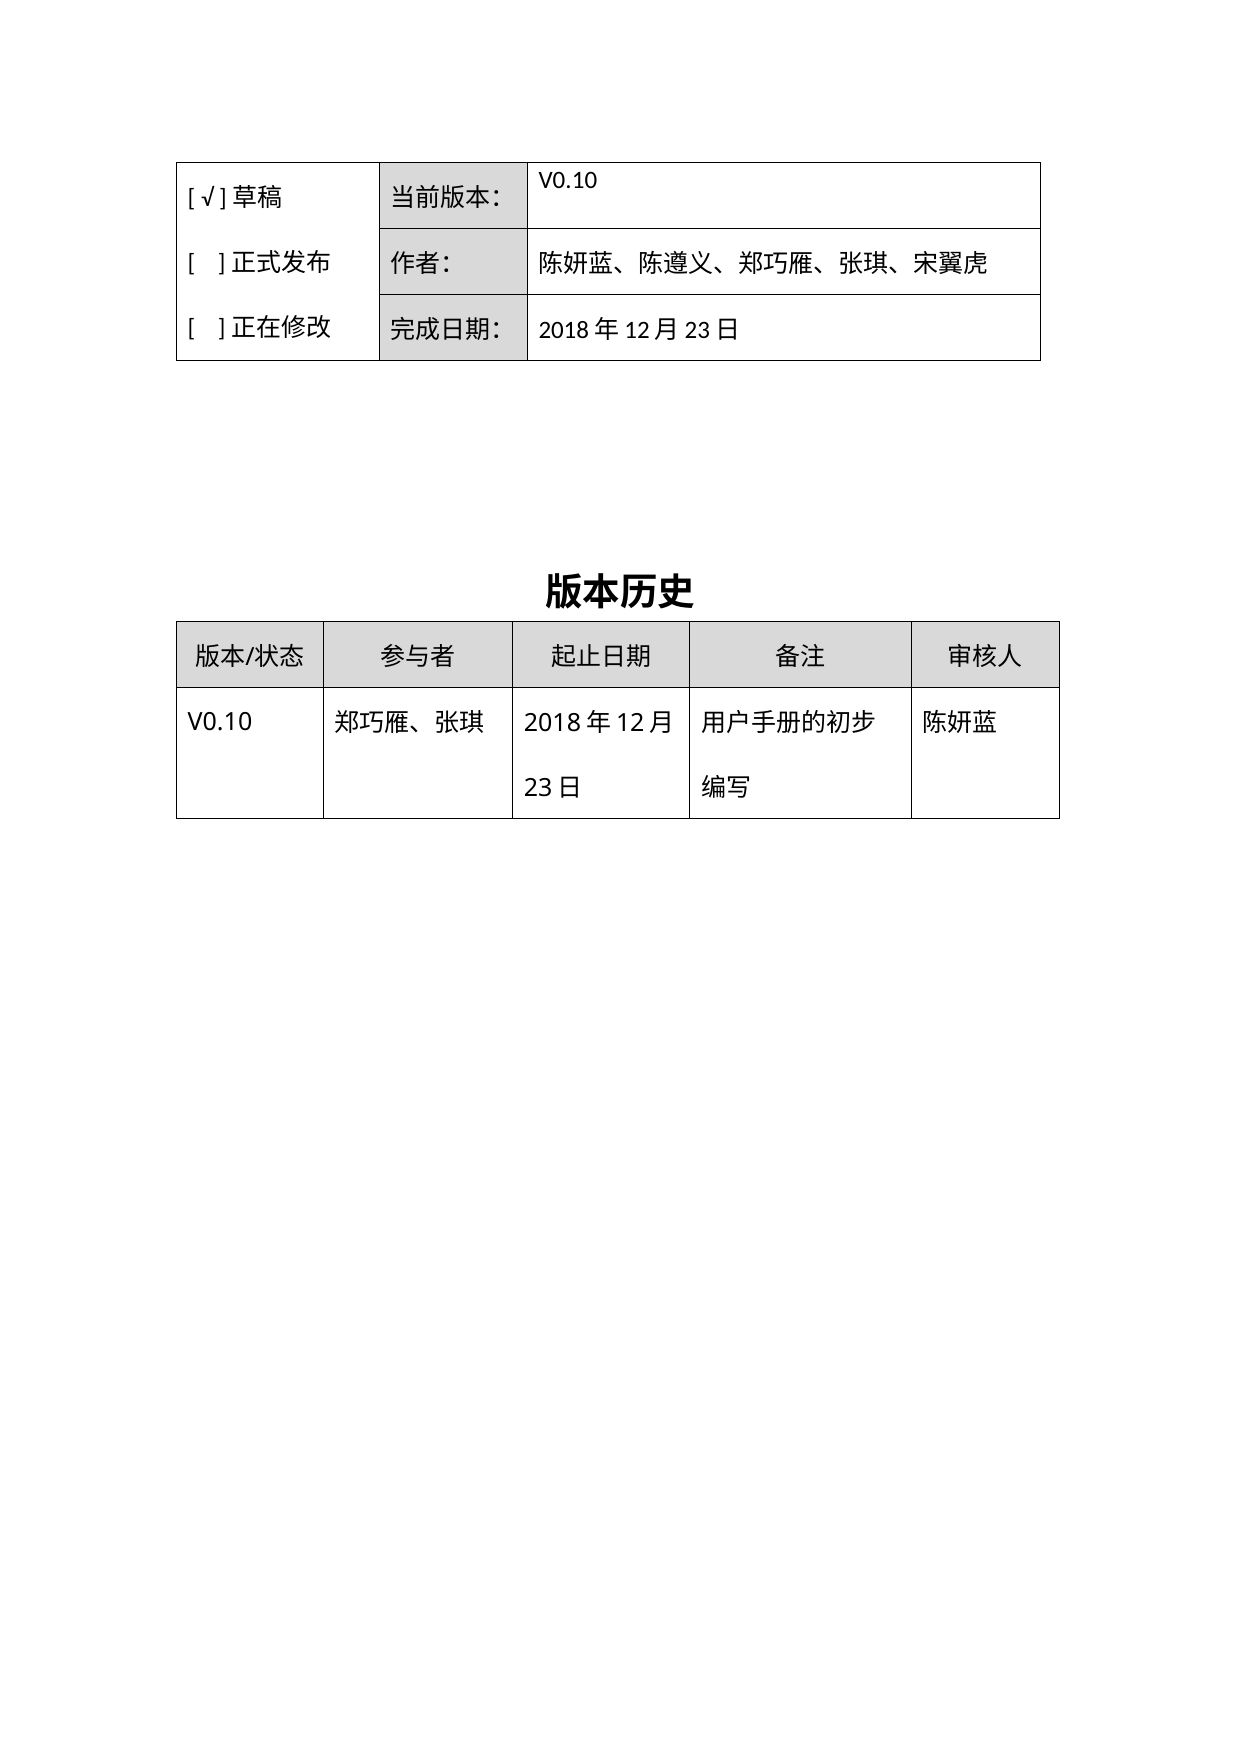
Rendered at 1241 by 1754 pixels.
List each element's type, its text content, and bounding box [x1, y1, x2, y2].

table_header 审核人 [912, 622, 1059, 687]
table_header 起止日期 [513, 622, 689, 687]
table_cell V0.10 [528, 163, 1040, 228]
table_cell 2018年12月23日 [528, 295, 1040, 360]
table_cell 2018年12月23日 [513, 688, 689, 818]
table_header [177, 163, 379, 360]
table_cell 用户手册的初步编写 [690, 688, 911, 818]
table_cell V0.10 [177, 688, 323, 818]
table_cell 作者： [380, 229, 527, 294]
table_cell 陈妍蓝、陈遵义、郑巧雁、张琪、宋翼虎 [528, 229, 1040, 294]
table_cell 当前版本： [380, 163, 527, 228]
table_header 参与者 [324, 622, 512, 687]
table_cell 陈妍蓝 [912, 688, 1059, 818]
table_header 版本/状态 [177, 622, 323, 687]
table_header 备注 [690, 622, 911, 687]
table_cell 完成日期： [380, 295, 527, 360]
text 版本历史 [187, 556, 1053, 621]
table_cell 郑巧雁、张琪 [324, 688, 512, 818]
